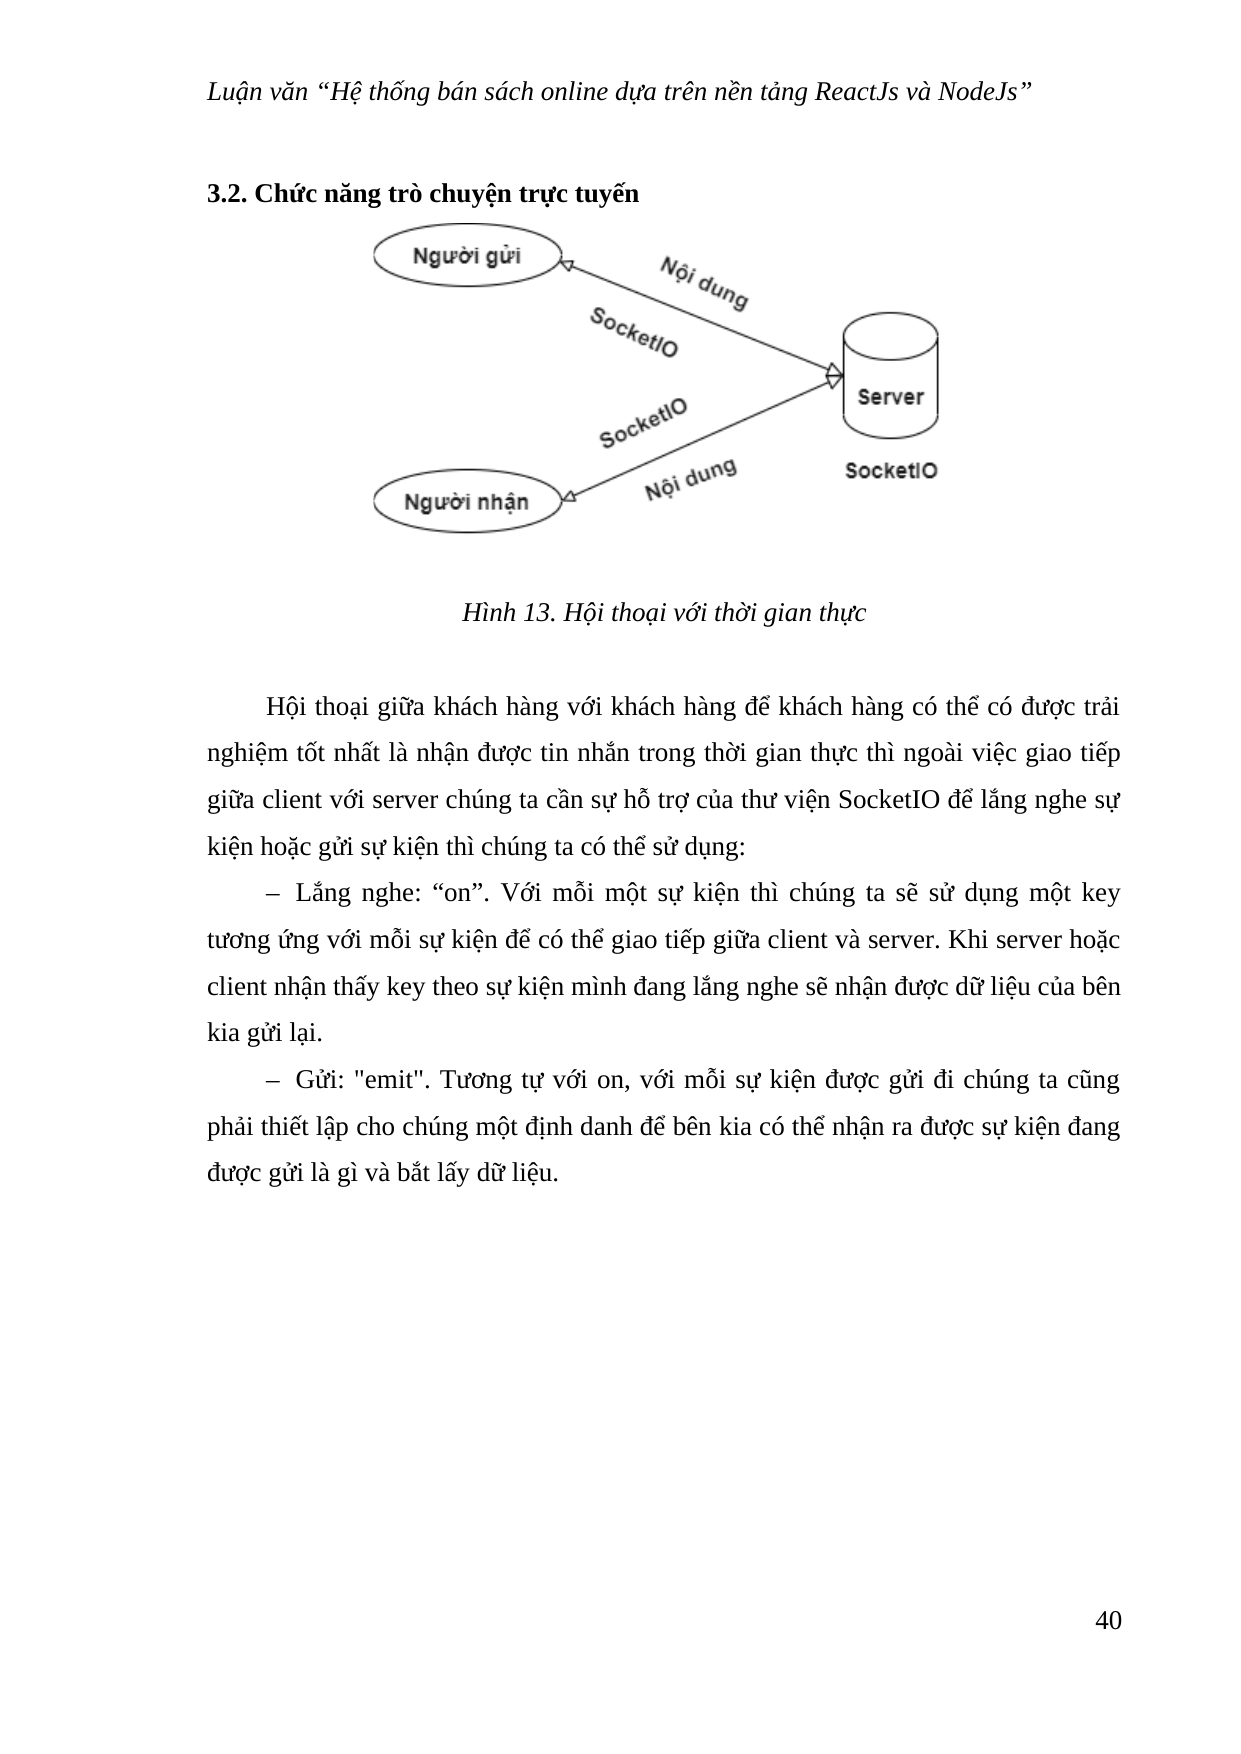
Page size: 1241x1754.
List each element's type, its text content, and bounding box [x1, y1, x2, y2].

text Hội thoại giữa khách hàng với khách hàng để khách hàng có thể có được trải nghiệm tốt nhất là nhận được tin nhắn trong thời gian thực thì ngoài việc giao tiếp giữa client với server chúng ta cần sự hỗ trợ của thư viện SocketIO để lắng nghe sự kiện hoặc gửi sự kiện thì chúng ta có thể sử dụng: [207, 690, 1122, 861]
text 3.2. Chức năng trò chuyện trực tuyến [207, 177, 1122, 208]
picture [373, 223, 956, 535]
list Gửi: "emit". Tương tự với on, với mỗi sự kiện được gửi đi chúng ta cũng phải thiết lập cho chúng một định danh để bên kia có thể nhận ra được sự kiện đang được gửi là gì và bắt lấy dữ liệu. [207, 1063, 1122, 1187]
list Lắng nghe: “on”. Với mỗi một sự kiện thì chúng ta sẽ sử dụng một key tương ứng với mỗi sự kiện để có thể giao tiếp giữa client và server. Khi server hoặc client nhận thấy key theo sự kiện mình đang lắng nghe sẽ nhận được dữ liệu của bên kia gửi lại. [207, 876, 1122, 1047]
list Hình 13. Hội thoại với thời gian thực [207, 596, 1122, 627]
